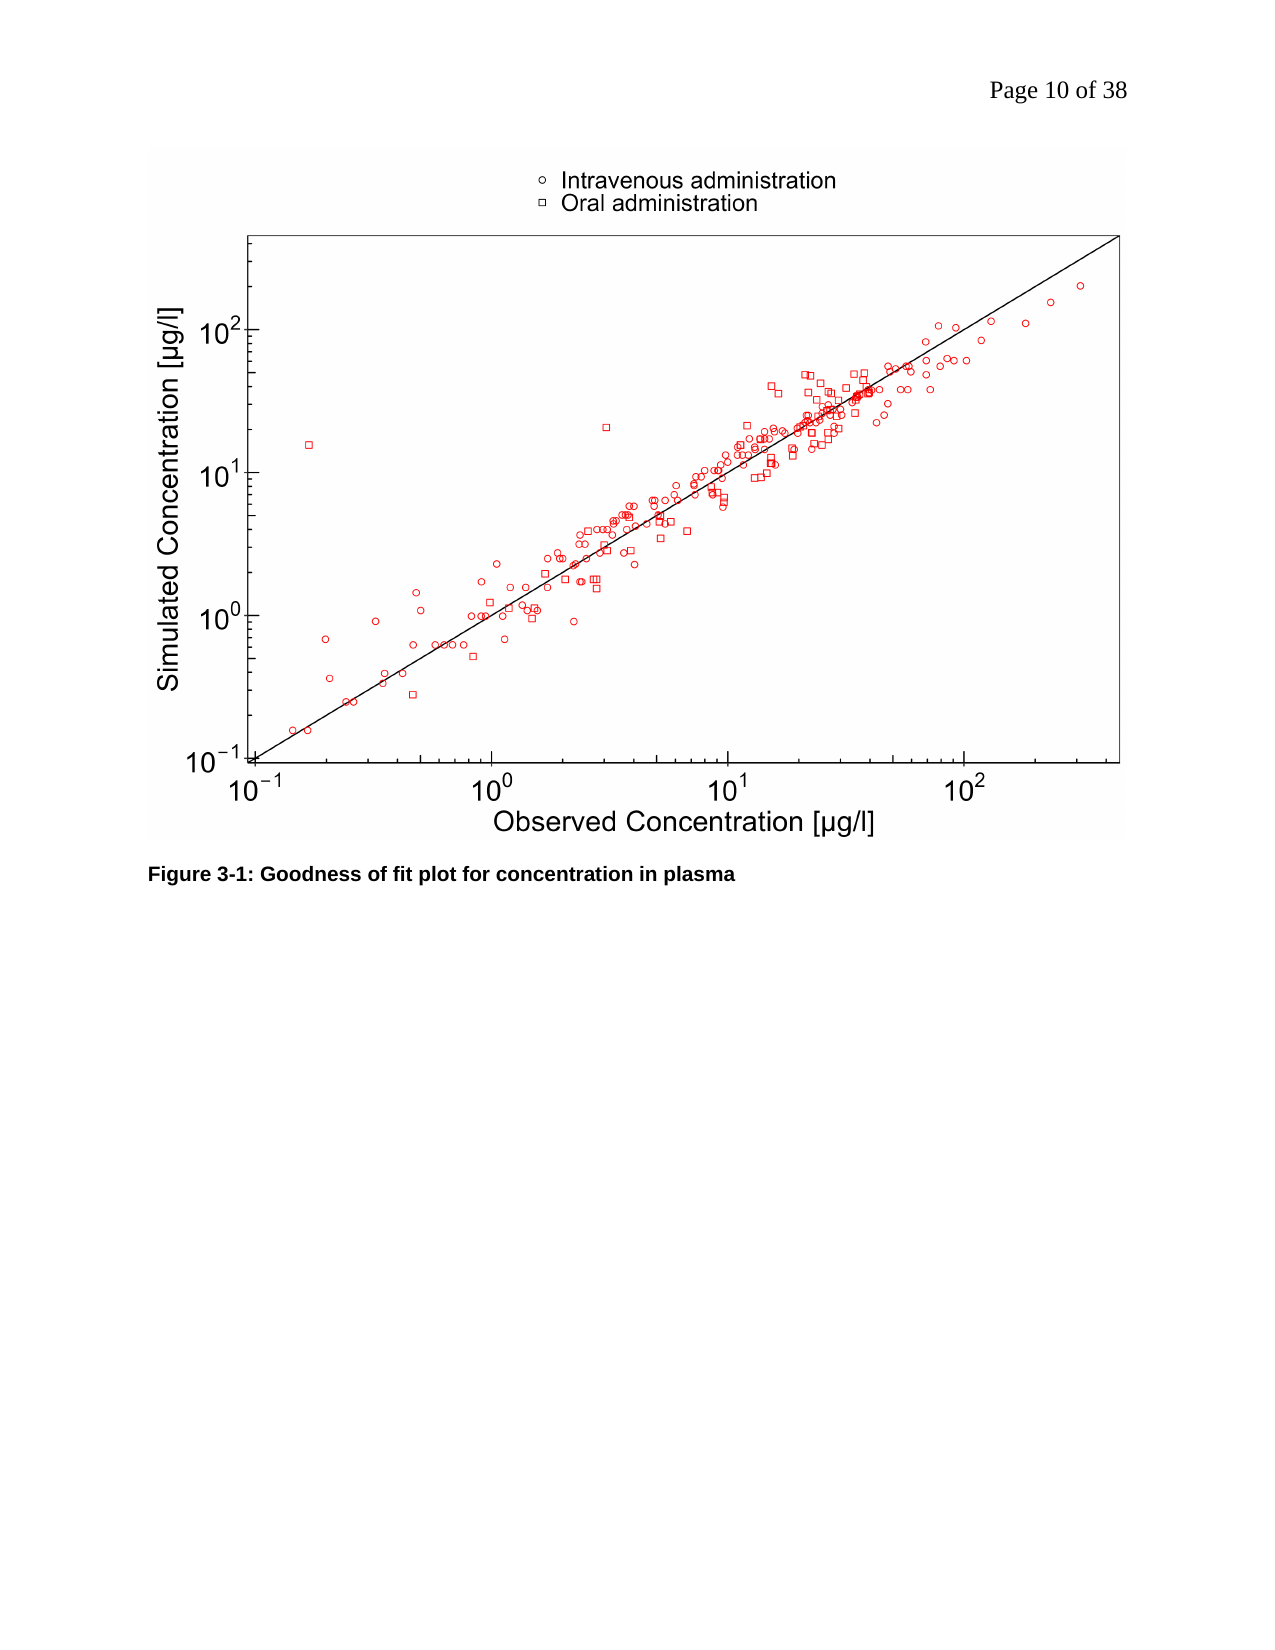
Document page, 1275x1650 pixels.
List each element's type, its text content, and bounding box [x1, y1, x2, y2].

picture [147, 147, 1127, 841]
text Figure 3-1: Goodness of fit plot for concentration in plasma [148, 861, 1127, 885]
